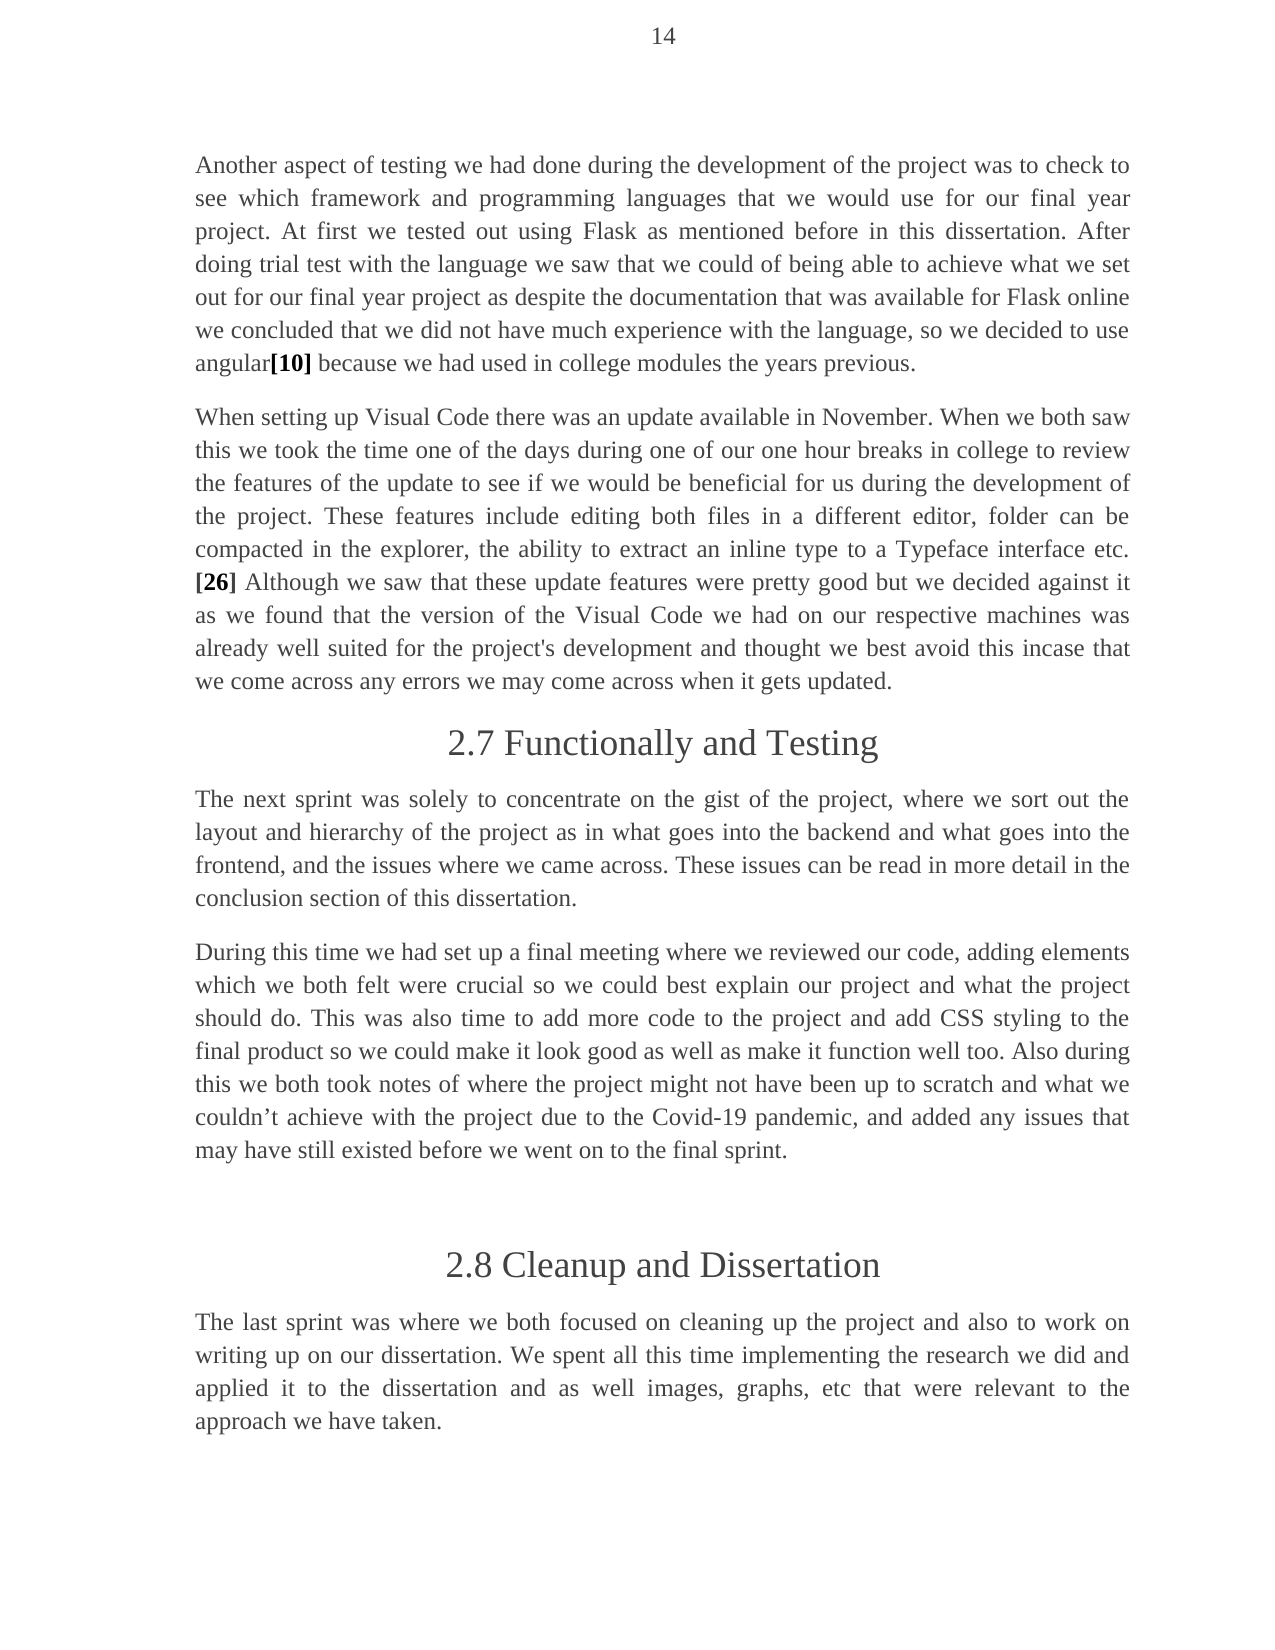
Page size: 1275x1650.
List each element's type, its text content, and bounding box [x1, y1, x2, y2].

text The next sprint was solely to concentrate on the gist of the project, where we sort out the layout and hierarchy of the project as in what goes into the backend and what goes into the frontend, and the issues where we came across. These issues can be read in more detail in the conclusion section of this dissertation. [195, 784, 1131, 912]
text When setting up Visual Code there was an update available in November. When we both saw this we took the time one of the days during one of our one hour breaks in college to review the features of the update to see if we would be beneficial for us during the development of the project. These features include editing both files in a different editor, folder can be compacted in the explorer, the ability to extract an inline type to a Typeface interface etc. [26] Although we saw that these update features were pretty good but we decided against it as we found that the version of the Visual Code we had on our respective machines was already well suited for the project's development and thought we best avoid this incase that we come across any errors we may come across when it gets updated. [195, 402, 1131, 695]
subtitle 2.7 Functionally and Testing [195, 720, 1131, 763]
text During this time we had set up a final meeting where we reviewed our code, adding elements which we both felt were crucial so we could best explain our project and what the project should do. This was also time to add more code to the project and add CSS styling to the final product so we could make it look good as well as make it function well too. Also during this we both took notes of where the project might not have been up to scratch and what we couldn’t achieve with the project due to the Covid-19 pandemic, and added any issues that may have still existed before we went on to the final sprint. [195, 937, 1131, 1164]
text Another aspect of testing we had done during the development of the project was to check to see which framework and programming languages that we would use for our final year project. At first we tested out using Flask as mentioned before in this dissertation. After doing trial test with the language we saw that we could of being able to achieve what we set out for our final year project as despite the documentation that was available for Flask online we concluded that we did not have much experience with the language, so we decided to use angular[10] because we had used in college modules the years previous. [195, 150, 1131, 377]
subtitle 2.8 Cleanup and Dissertation [195, 1243, 1131, 1286]
text The last sprint was where we both focused on cleaning up the project and also to work on writing up on our dissertation. We spent all this time implementing the research we did and applied it to the dissertation and as well images, graphs, etc that were relevant to the approach we have taken. [195, 1307, 1131, 1434]
